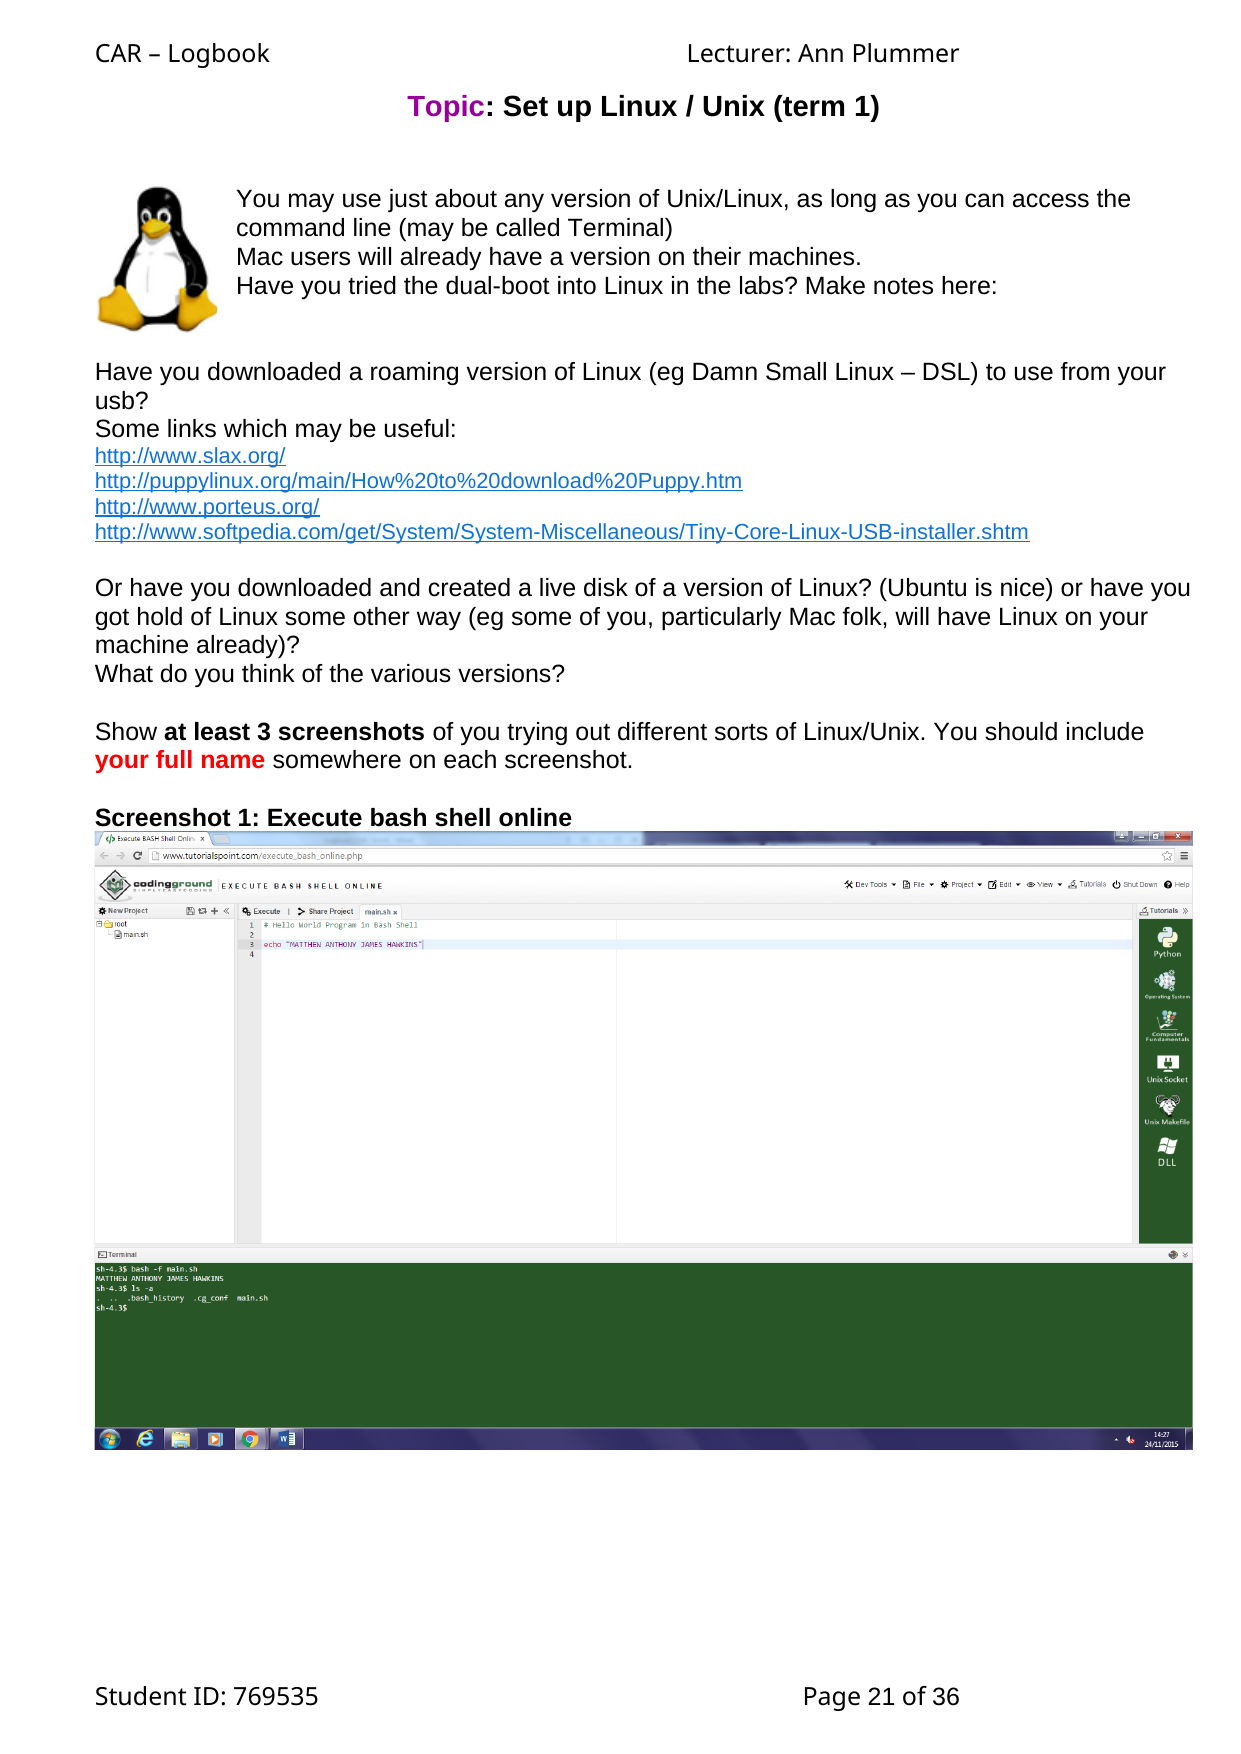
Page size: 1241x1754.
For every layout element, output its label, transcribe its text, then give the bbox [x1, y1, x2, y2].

text http://www.slax.org/ http://puppylinux.org/main/How%20to%20download%20Puppy.htm http://www.porteus.org/ http://www.softpedia.com/get/System/System-Miscellaneous/Tiny-Core-Linux-USB-installer.shtm [94, 443, 1193, 544]
subtitle Topic: Set up Linux / Unix (term 1) [94, 89, 1193, 122]
text Have you downloaded a roaming version of Linux (eg Damn Small Linux – DSL) to use from your usb? [94, 357, 1193, 414]
text You may use just about any version of Unix/Linux, as long as you can access the command line (may be called Terminal) [94, 184, 1193, 242]
text Have you tried the dual-boot into Linux in the labs? Make notes here: [218, 271, 1193, 299]
text Show at least 3 screenshots of you trying out different sorts of Linux/Unix. You should include your full name somewhere on each screenshot. [94, 717, 1193, 774]
text What do you think of the various versions? [94, 659, 1193, 688]
picture [94, 831, 1193, 1450]
text Or have you downloaded and created a live disk of a version of Linux? (Ubuntu is nice) or have you got hold of Linux some other way (eg some of you, particularly Mac folk, will have Linux on your machine already)? [94, 573, 1193, 659]
text Some links which may be useful: [94, 414, 1193, 443]
text Mac users will already have a version on their machines. [218, 242, 1193, 271]
picture [95, 185, 218, 333]
text Screenshot 1: Execute bash shell online [94, 803, 1193, 831]
